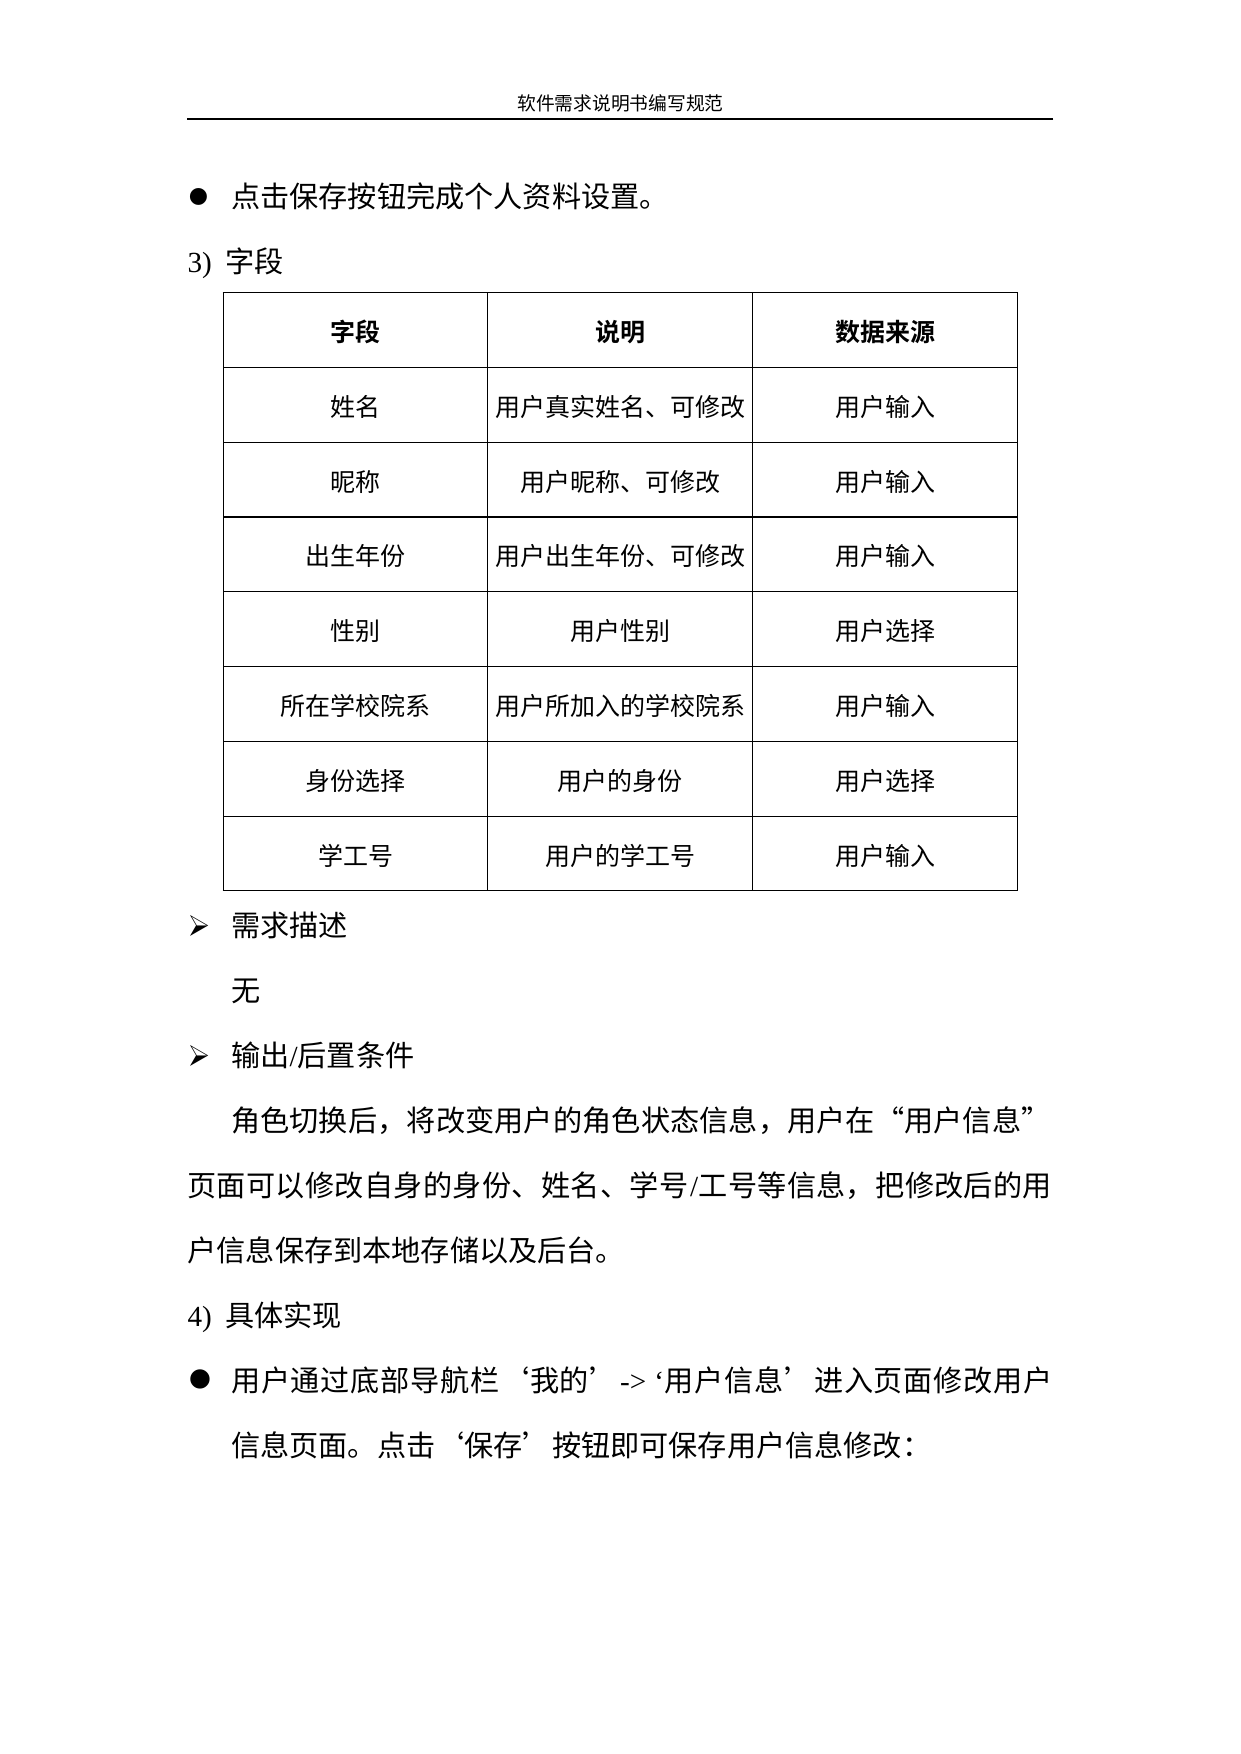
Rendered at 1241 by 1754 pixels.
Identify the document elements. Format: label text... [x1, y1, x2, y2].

table_cell 用户选择 [753, 592, 1017, 666]
table_cell 用户选择 [753, 742, 1017, 816]
table_cell 所在学校院系 [224, 667, 487, 741]
table_cell 用户输入 [753, 443, 1017, 516]
list 具体实现 [187, 1281, 1053, 1346]
table_cell 用户输入 [753, 518, 1017, 591]
table_cell 用户出生年份、可修改 [488, 518, 752, 591]
text 角色切换后，将改变用户的角色状态信息，用户在“用户信息”页面可以修改自身的身份、姓名、学号/工号等信息，把修改后的用户信息保存到本地存储以及后台。 [187, 1086, 1053, 1281]
table_cell 用户的身份 [488, 742, 752, 816]
table_cell 用户输入 [753, 817, 1017, 890]
table_cell 昵称 [224, 443, 487, 516]
table_header 字段 [224, 293, 487, 367]
table_cell 用户输入 [753, 368, 1017, 442]
list 点击保存按钮完成个人资料设置。 [187, 162, 1053, 227]
table_cell 用户昵称、可修改 [488, 443, 752, 516]
table_cell 用户性别 [488, 592, 752, 666]
table_cell 用户输入 [753, 667, 1017, 741]
table_cell 姓名 [224, 368, 487, 442]
table_cell 出生年份 [224, 518, 487, 591]
table_cell 性别 [224, 592, 487, 666]
text 无 [187, 956, 1053, 1021]
list 字段 [187, 227, 1053, 292]
table_header 说明 [488, 293, 752, 367]
table_cell 用户所加入的学校院系 [488, 667, 752, 741]
table_cell 用户真实姓名、可修改 [488, 368, 752, 442]
table_cell 身份选择 [224, 742, 487, 816]
list 输出/后置条件 [187, 1021, 1053, 1086]
table_header 数据来源 [753, 293, 1017, 367]
table_cell 用户的学工号 [488, 817, 752, 890]
table_cell 学工号 [224, 817, 487, 890]
list 用户通过底部导航栏‘我的’-> ‘用户信息’进入页面修改用户信息页面。点击‘保存’按钮即可保存用户信息修改： [187, 1346, 1053, 1476]
list 需求描述 [187, 891, 1053, 956]
